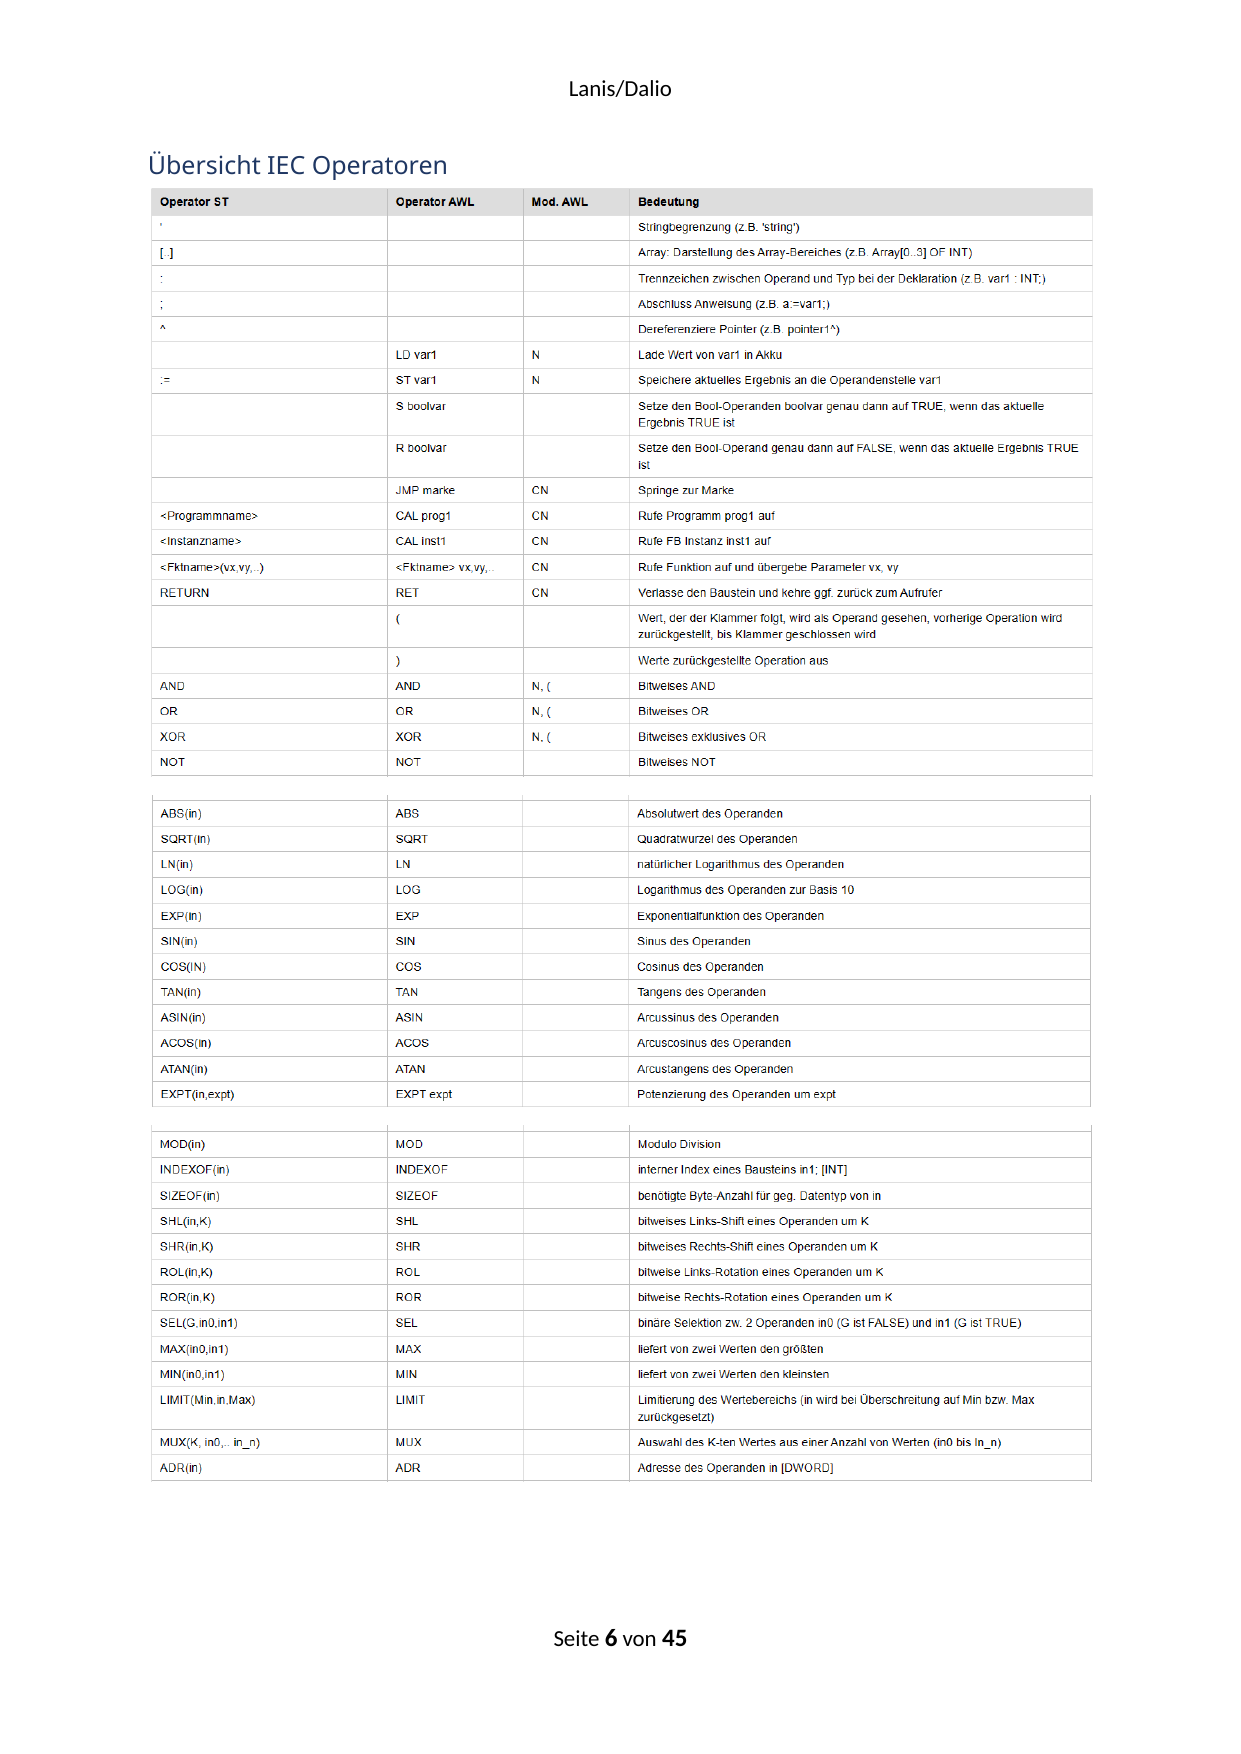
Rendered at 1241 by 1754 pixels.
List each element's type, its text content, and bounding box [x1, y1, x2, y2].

picture [147, 795, 1093, 1107]
picture [147, 1125, 1093, 1482]
subtitle Übersicht IEC Operatoren [148, 148, 1093, 182]
picture [147, 184, 1093, 777]
